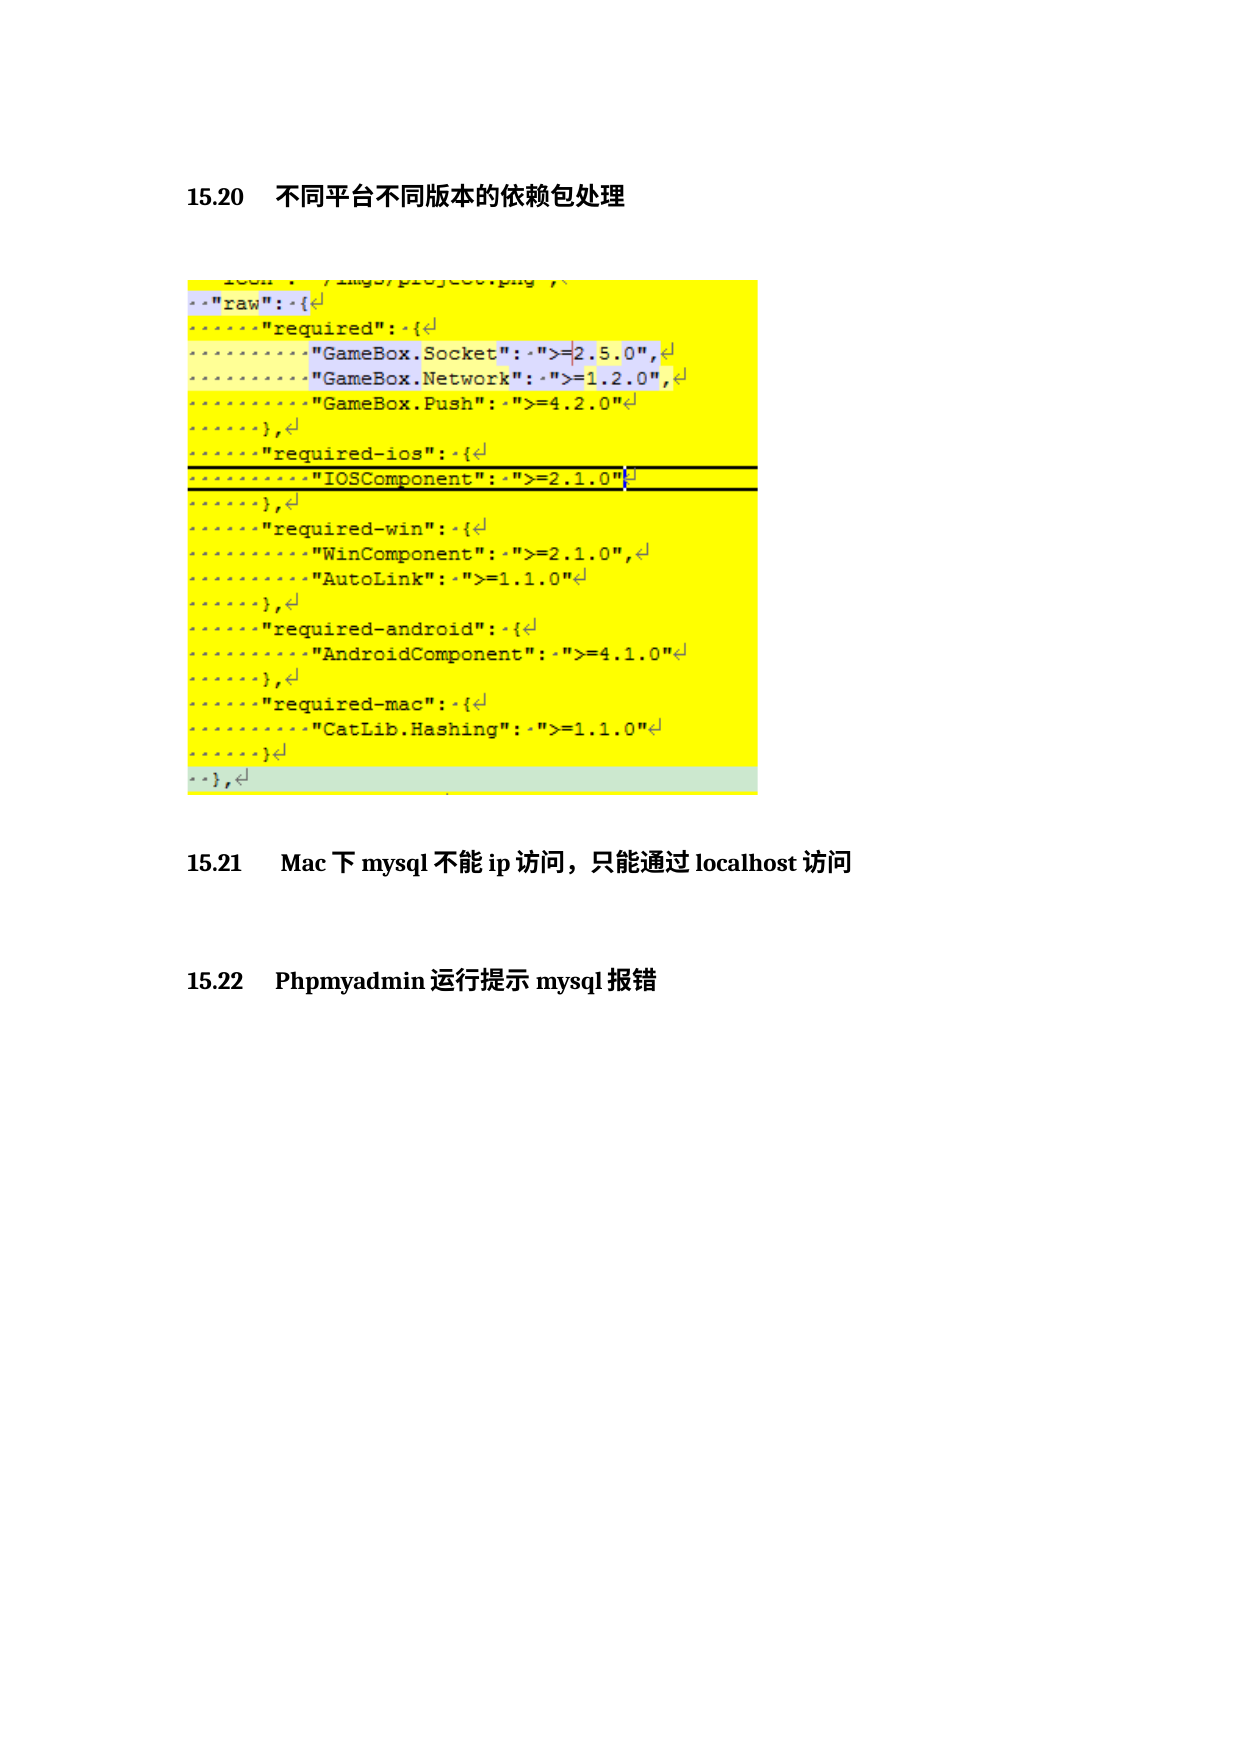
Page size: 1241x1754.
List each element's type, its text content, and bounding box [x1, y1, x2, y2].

picture [187, 280, 758, 795]
subtitle 不同平台不同版本的依赖包处理 [187, 162, 1053, 227]
subtitle Phpmyadmin运行提示mysql报错 [187, 946, 1053, 1011]
subtitle Mac下mysql不能ip访问，只能通过localhost访问 [187, 828, 1053, 893]
